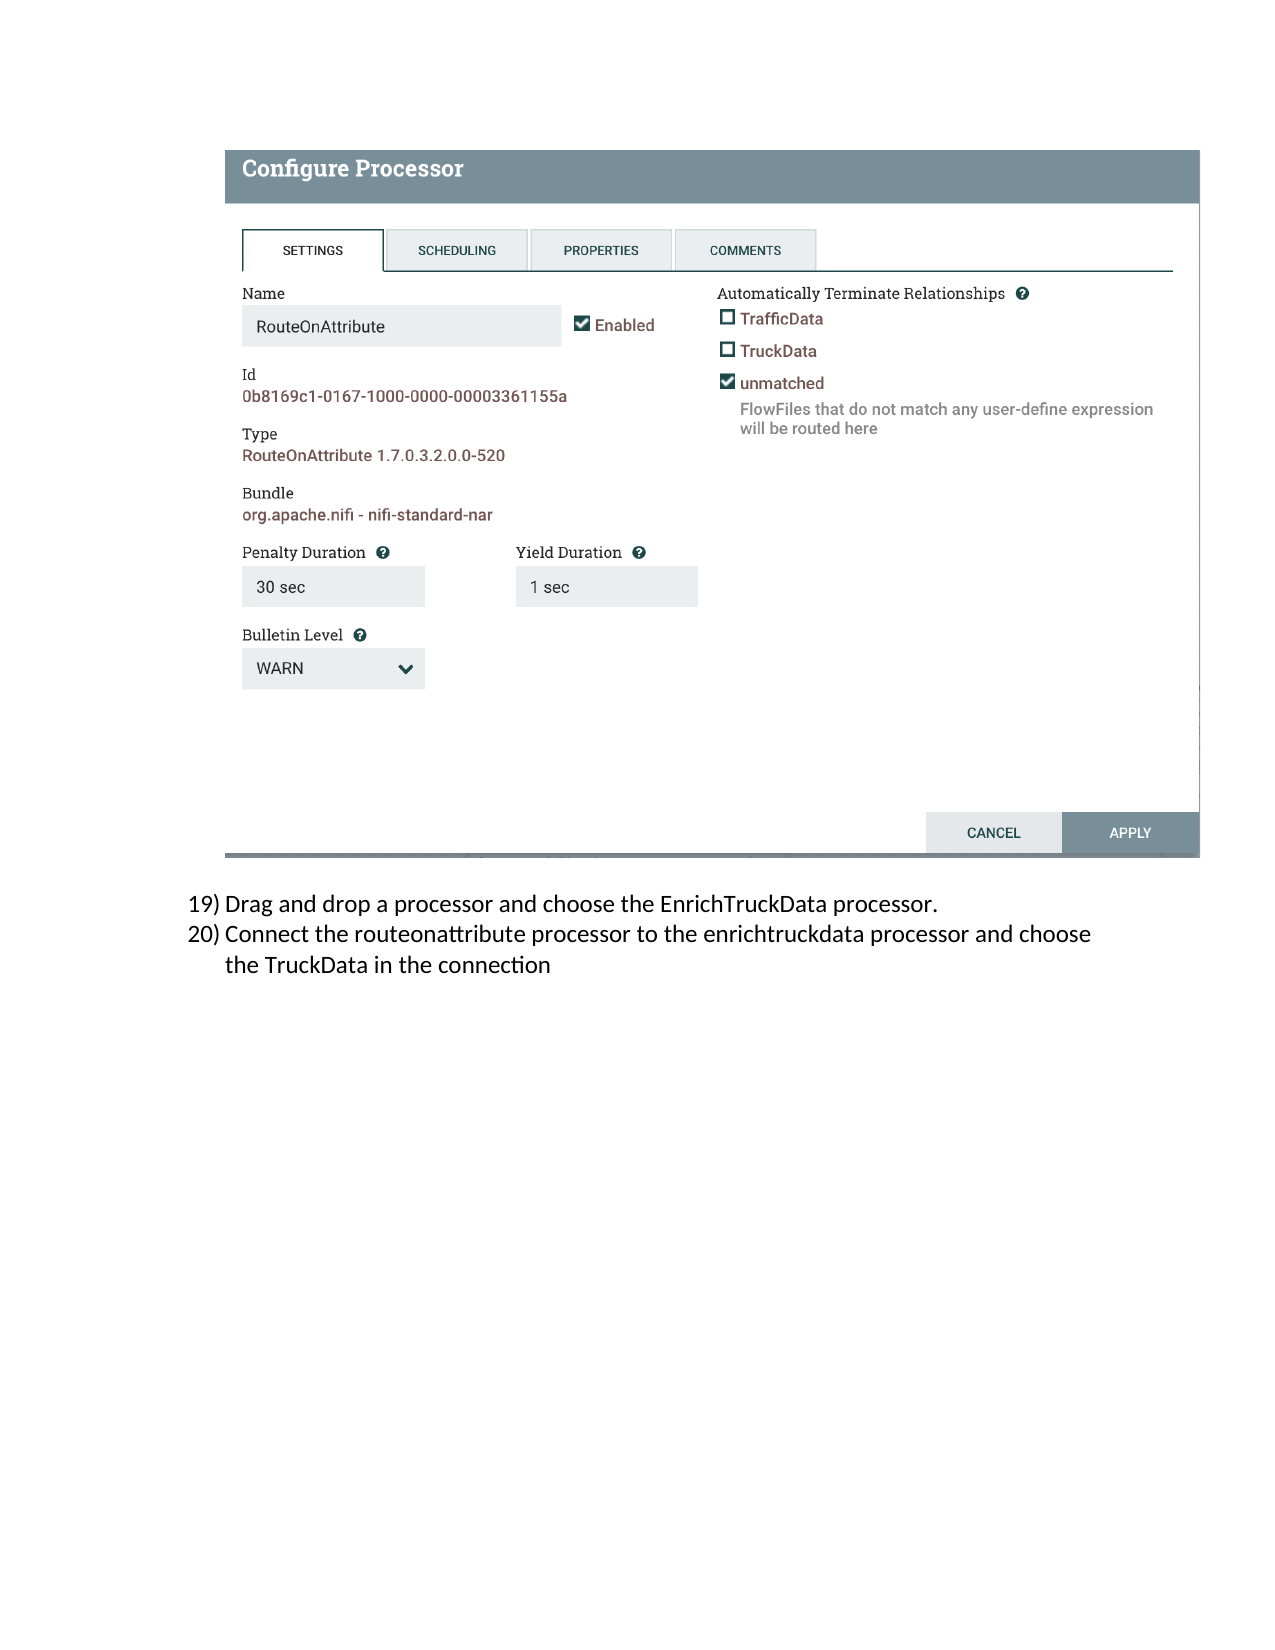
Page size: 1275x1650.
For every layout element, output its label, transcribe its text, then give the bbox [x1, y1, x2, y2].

list Connect the routeonattribute processor to the enrichtruckdata processor and choose the TruckData in the connection [187, 918, 1125, 979]
picture [225, 150, 1200, 858]
list Drag and drop a processor and choose the EnrichTruckData processor. [187, 888, 1125, 918]
